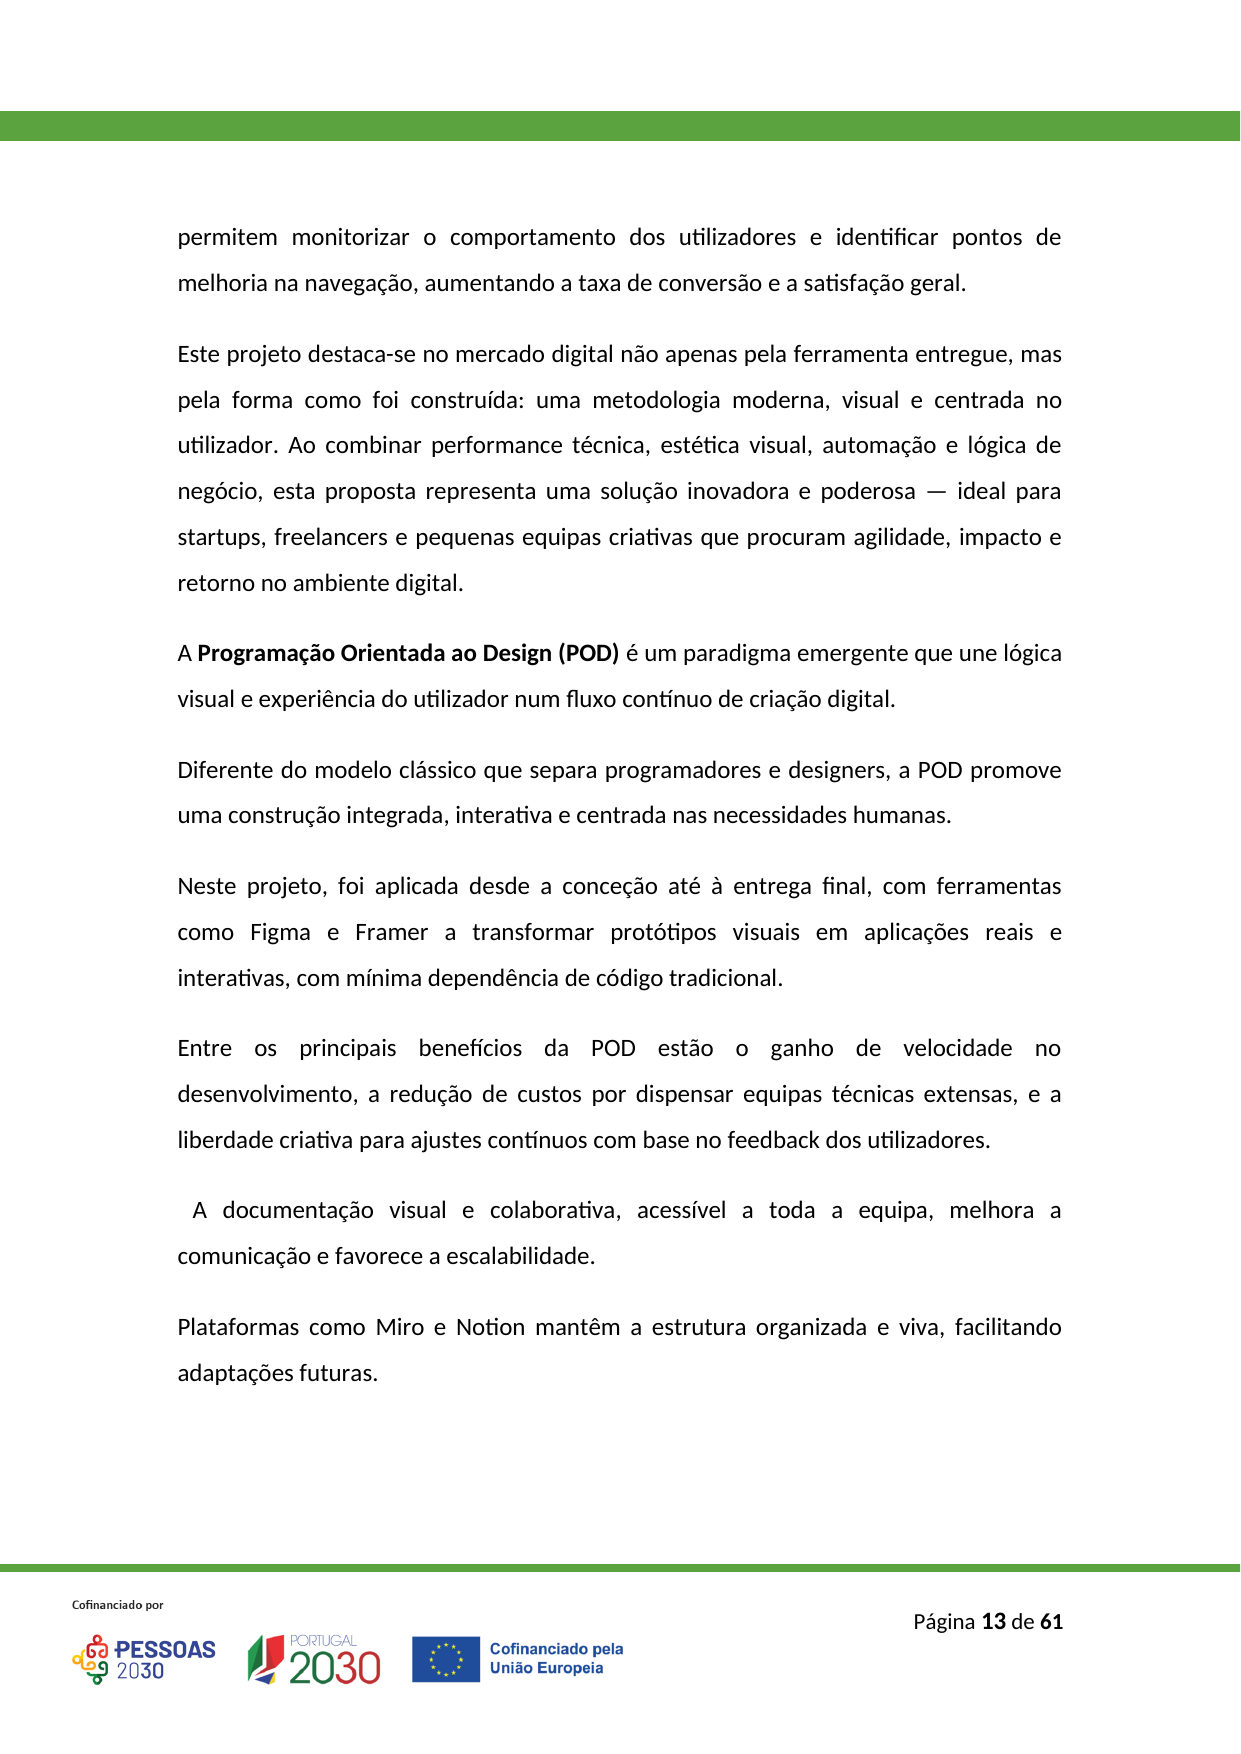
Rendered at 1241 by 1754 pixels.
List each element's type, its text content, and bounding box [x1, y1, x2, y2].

picture [0, 1564, 1241, 1572]
text A Programação Orientada ao Design (POD) é um paradigma emergente que une lógica visual e experiência do utilizador num fluxo contínuo de criação digital. [177, 637, 1063, 714]
picture [0, 111, 1241, 141]
text A documentação visual e colaborativa, acessível a toda a equipa, melhora a comunicação e favorece a escalabilidade. [177, 1195, 1063, 1271]
text Este projeto destaca-se no mercado digital não apenas pela ferramenta entregue, mas pela forma como foi construída: uma metodologia moderna, visual e centrada no utilizador. Ao combinar performance técnica, estética visual, automação e lógica de negócio, esta proposta representa uma solução inovadora e poderosa — ideal para startups, freelancers e pequenas equipas criativas que procuram agilidade, impacto e retorno no ambiente digital. [177, 338, 1063, 597]
text Diferente do modelo clássico que separa programadores e designers, a POD promove uma construção integrada, interativa e centrada nas necessidades humanas. [177, 754, 1063, 830]
picture [62, 1591, 634, 1695]
text Plataformas como Miro e Notion mantêm a estrutura organizada e viva, facilitando adaptações futuras. [177, 1311, 1063, 1387]
text Entre os principais benefícios da POD estão o ganho de velocidade no desenvolvimento, a redução de custos por dispensar equipas técnicas extensas, e a liberdade criativa para ajustes contínuos com base no feedback dos utilizadores. [177, 1032, 1063, 1154]
text Neste projeto, foi aplicada desde a conceção até à entrega final, com ferramentas como Figma e Framer a transformar protótipos visuais em aplicações reais e interativas, com mínima dependência de código tradicional. [177, 870, 1063, 992]
